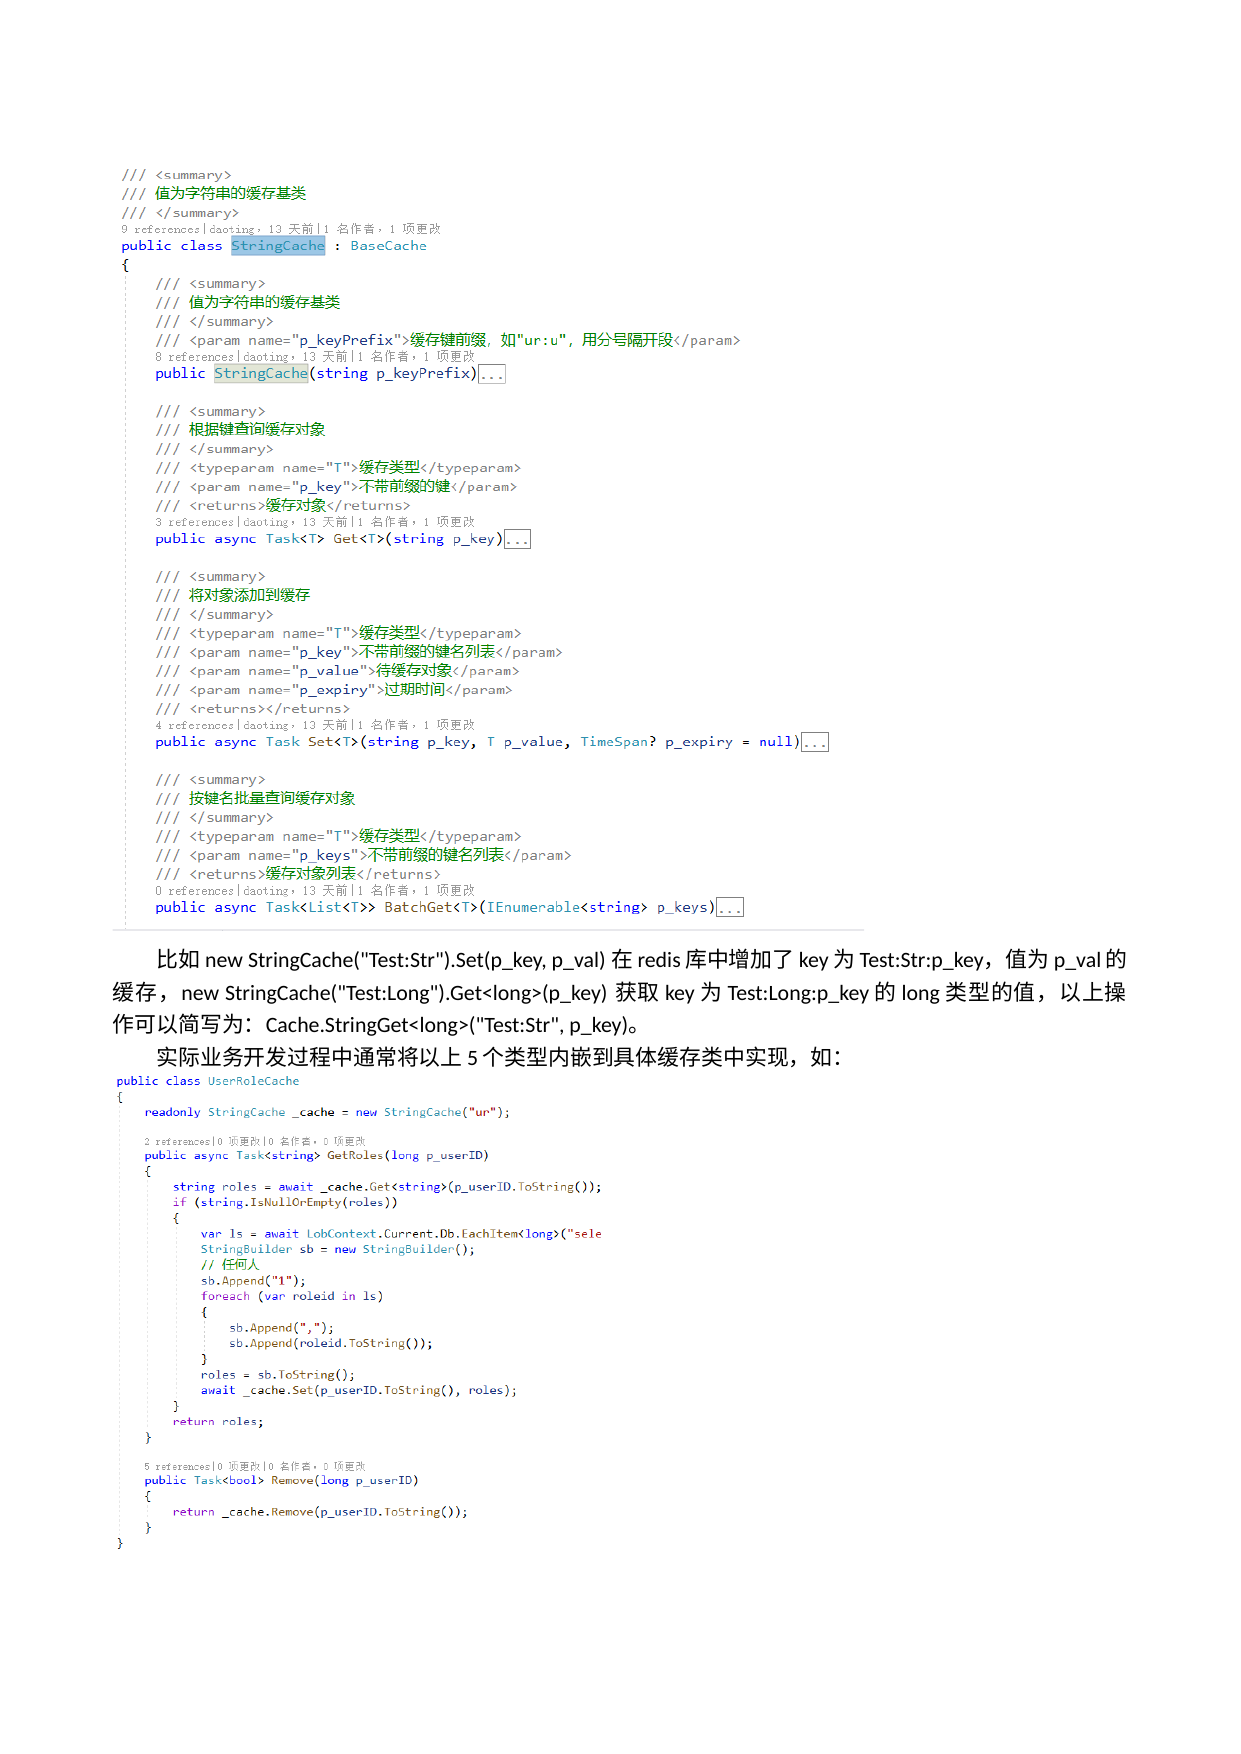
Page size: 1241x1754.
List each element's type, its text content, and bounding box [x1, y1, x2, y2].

picture [112, 1072, 601, 1555]
picture [112, 162, 865, 931]
text 实际业务开发过程中通常将以上5个类型内嵌到具体缓存类中实现，如： [112, 1039, 1128, 1072]
text 比如 new StringCache("Test:Str").Set(p_key, p_val) 在redis库中增加了key为Test:Str:p_key，值为p_val的缓存，new StringCache("Test:Long").Get<long>(p_key) 获取key为Test:Long:p_key的long类型的值，以上操作可以简写为：Cache.StringGet<long>("Test:Str", p_key)。 [112, 942, 1128, 1039]
